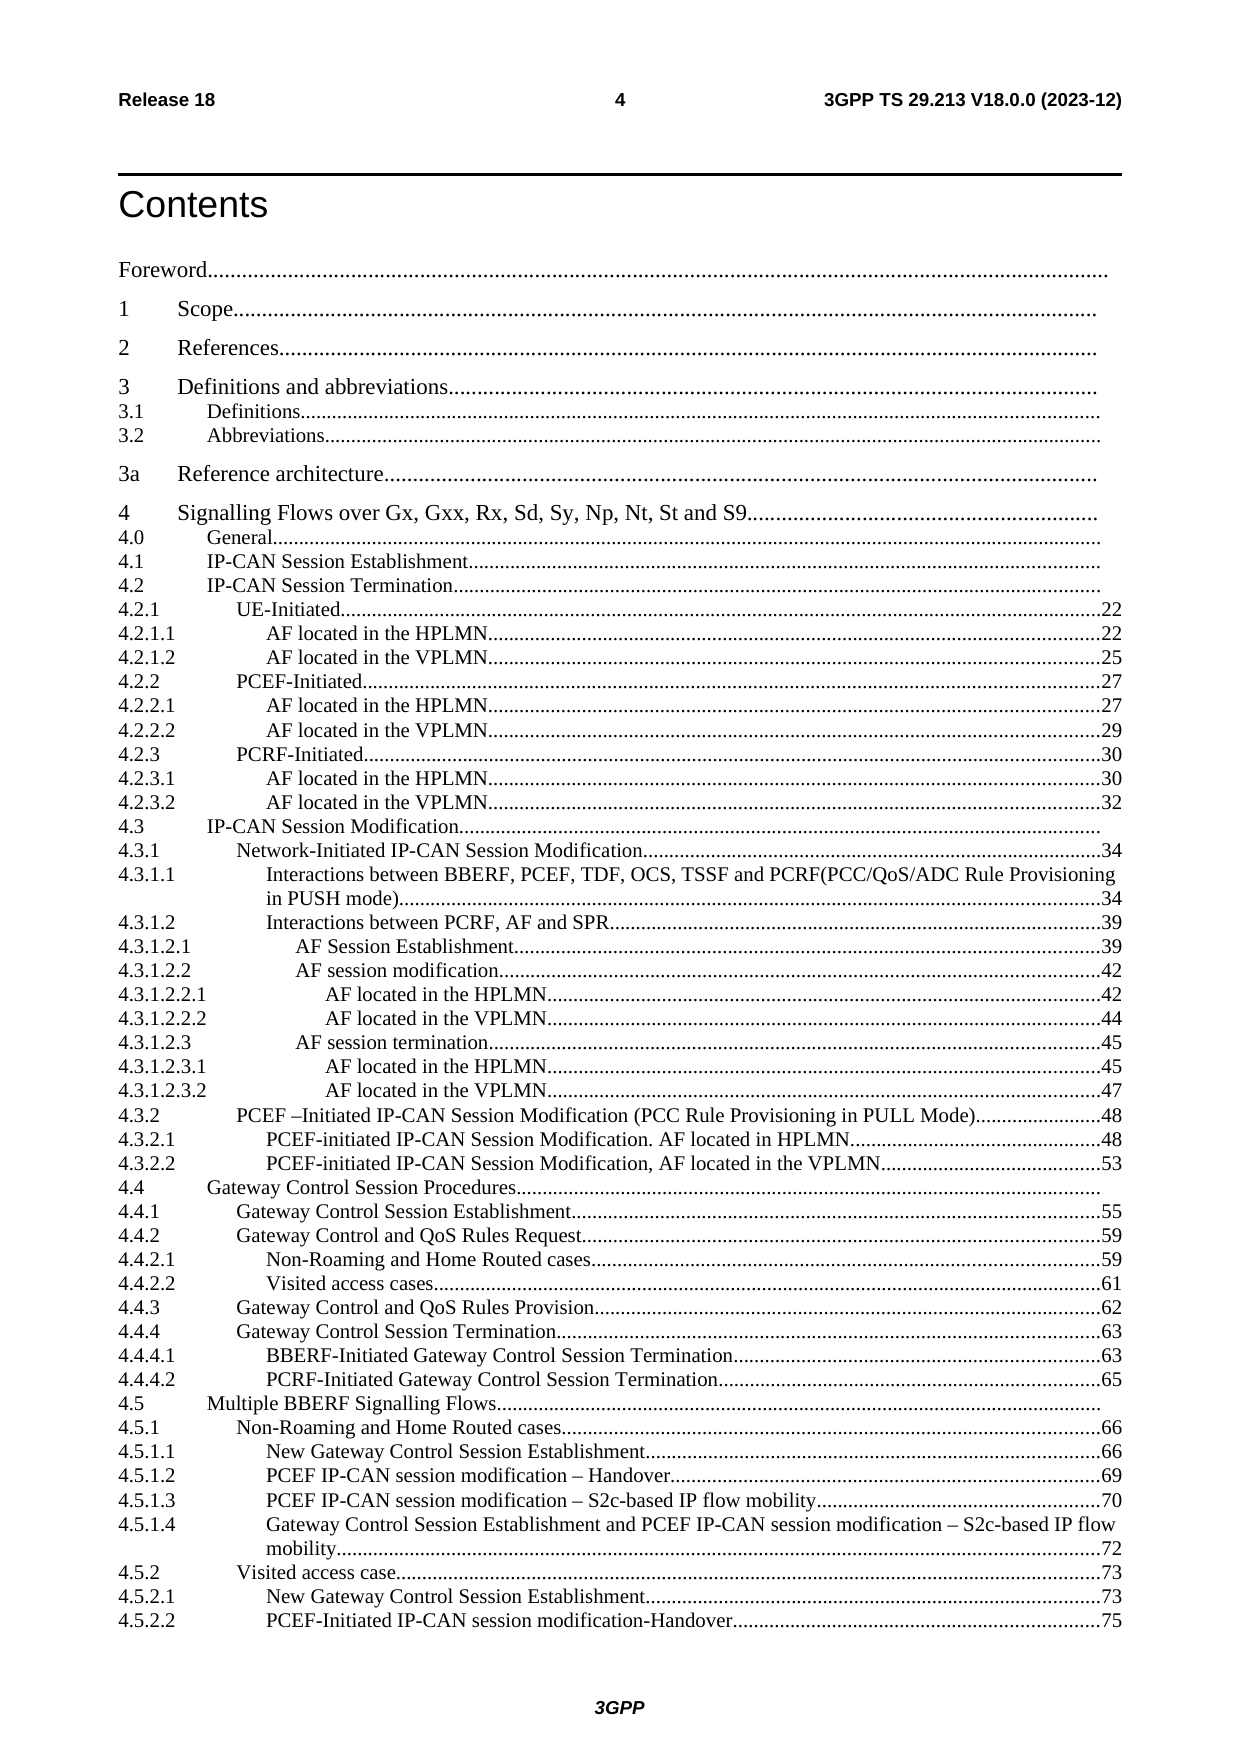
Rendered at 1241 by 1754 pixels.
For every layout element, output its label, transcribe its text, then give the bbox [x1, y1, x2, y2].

text Contents [118, 176, 1122, 225]
text 4.2.2.2 AF located in the VPLMN 29 [118, 717, 1122, 742]
text Foreword 9 [118, 256, 1078, 283]
text 4.4 Gateway Control Session Procedures 54 [118, 1175, 1078, 1199]
text 3.2 Abbreviations 13 [118, 423, 1078, 447]
text 4.2.3.1 AF located in the HPLMN 30 [118, 766, 1122, 790]
text 4.5.2.2 PCEF-Initiated IP-CAN session modification-Handover 75 [118, 1608, 1122, 1632]
text 4.3.1.2.3.1 AF located in the HPLMN 45 [118, 1054, 1122, 1078]
text 4.5.1.4 Gateway Control Session Establishment and PCEF IP-CAN session modification – S2c-based IP flow mobility 72 [118, 1512, 1122, 1560]
text 4.4.2 Gateway Control and QoS Rules Request 59 [118, 1223, 1122, 1247]
text 4.3.1.2.3.2 AF located in the VPLMN 47 [118, 1078, 1122, 1102]
text 4.4.4.2 PCRF-Initiated Gateway Control Session Termination 65 [118, 1367, 1122, 1391]
text 4.5.2.1 New Gateway Control Session Establishment 73 [118, 1584, 1122, 1608]
text 4.3.1.1 Interactions between BBERF, PCEF, TDF, OCS, TSSF and PCRF(PCC/QoS/ADC Rule Provisioning in PUSH mode) 34 [118, 862, 1122, 910]
text 4.2.3 PCRF-Initiated 30 [118, 742, 1122, 766]
text 4.4.1 Gateway Control Session Establishment 55 [118, 1199, 1122, 1223]
text 4.4.2.2 Visited access cases 61 [118, 1271, 1122, 1295]
text 4.2 IP-CAN Session Termination 22 [118, 573, 1078, 597]
text 4.3.1.2.2 AF session modification 42 [118, 958, 1122, 982]
text 4.1 IP-CAN Session Establishment 18 [118, 549, 1078, 573]
text 4.2.1.1 AF located in the HPLMN 22 [118, 621, 1122, 645]
text 4.2.1.2 AF located in the VPLMN 25 [118, 645, 1122, 669]
text 4.3.1.2.2.2 AF located in the VPLMN 44 [118, 1006, 1122, 1030]
text 4.3.1.2.3 AF session termination 45 [118, 1030, 1122, 1054]
text 4.5.1.1 New Gateway Control Session Establishment 66 [118, 1439, 1122, 1463]
text 4.0 General 17 [118, 525, 1078, 549]
text 4.2.2 PCEF-Initiated 27 [118, 669, 1122, 693]
text 4.4.3 Gateway Control and QoS Rules Provision 62 [118, 1295, 1122, 1319]
text 3.1 Definitions 12 [118, 399, 1078, 423]
text 3 Definitions and abbreviations 12 [118, 373, 1078, 399]
text 4.5.1 Non-Roaming and Home Routed cases 66 [118, 1415, 1122, 1439]
text 4.3.1 Network-Initiated IP-CAN Session Modification 34 [118, 838, 1122, 862]
text 4.2.1 UE-Initiated 22 [118, 597, 1122, 621]
text 3a Reference architecture 14 [118, 460, 1078, 486]
text 4.5.2 Visited access case 73 [118, 1560, 1122, 1584]
text 4.3.2.2 PCEF-initiated IP-CAN Session Modification, AF located in the VPLMN 53 [118, 1151, 1122, 1175]
text 1 Scope 10 [118, 295, 1078, 321]
text 4.4.4.1 BBERF-Initiated Gateway Control Session Termination 63 [118, 1343, 1122, 1367]
text 4.3.1.2.1 AF Session Establishment 39 [118, 934, 1122, 958]
text 4.5 Multiple BBERF Signalling Flows 66 [118, 1391, 1078, 1415]
text 4.5.1.2 PCEF IP-CAN session modification – Handover 69 [118, 1463, 1122, 1487]
text 4.4.4 Gateway Control Session Termination 63 [118, 1319, 1122, 1343]
text 4 Signalling Flows over Gx, Gxx, Rx, Sd, Sy, Np, Nt, St and S9 17 [118, 499, 1078, 525]
text 4.3.2 PCEF –Initiated IP-CAN Session Modification (PCC Rule Provisioning in PULL Mode) 48 [118, 1102, 1122, 1127]
text 4.3 IP-CAN Session Modification 34 [118, 814, 1078, 838]
text 4.3.1.2 Interactions between PCRF, AF and SPR 39 [118, 910, 1122, 934]
text 4.5.1.3 PCEF IP-CAN session modification – S2c-based IP flow mobility 70 [118, 1487, 1122, 1512]
text 4.3.1.2.2.1 AF located in the HPLMN 42 [118, 982, 1122, 1006]
text 2 References 10 [118, 334, 1078, 360]
text 4.3.2.1 PCEF-initiated IP-CAN Session Modification. AF located in HPLMN. 48 [118, 1127, 1122, 1151]
text 4.4.2.1 Non-Roaming and Home Routed cases 59 [118, 1247, 1122, 1271]
text 4.2.3.2 AF located in the VPLMN 32 [118, 790, 1122, 814]
text 4.2.2.1 AF located in the HPLMN 27 [118, 693, 1122, 717]
